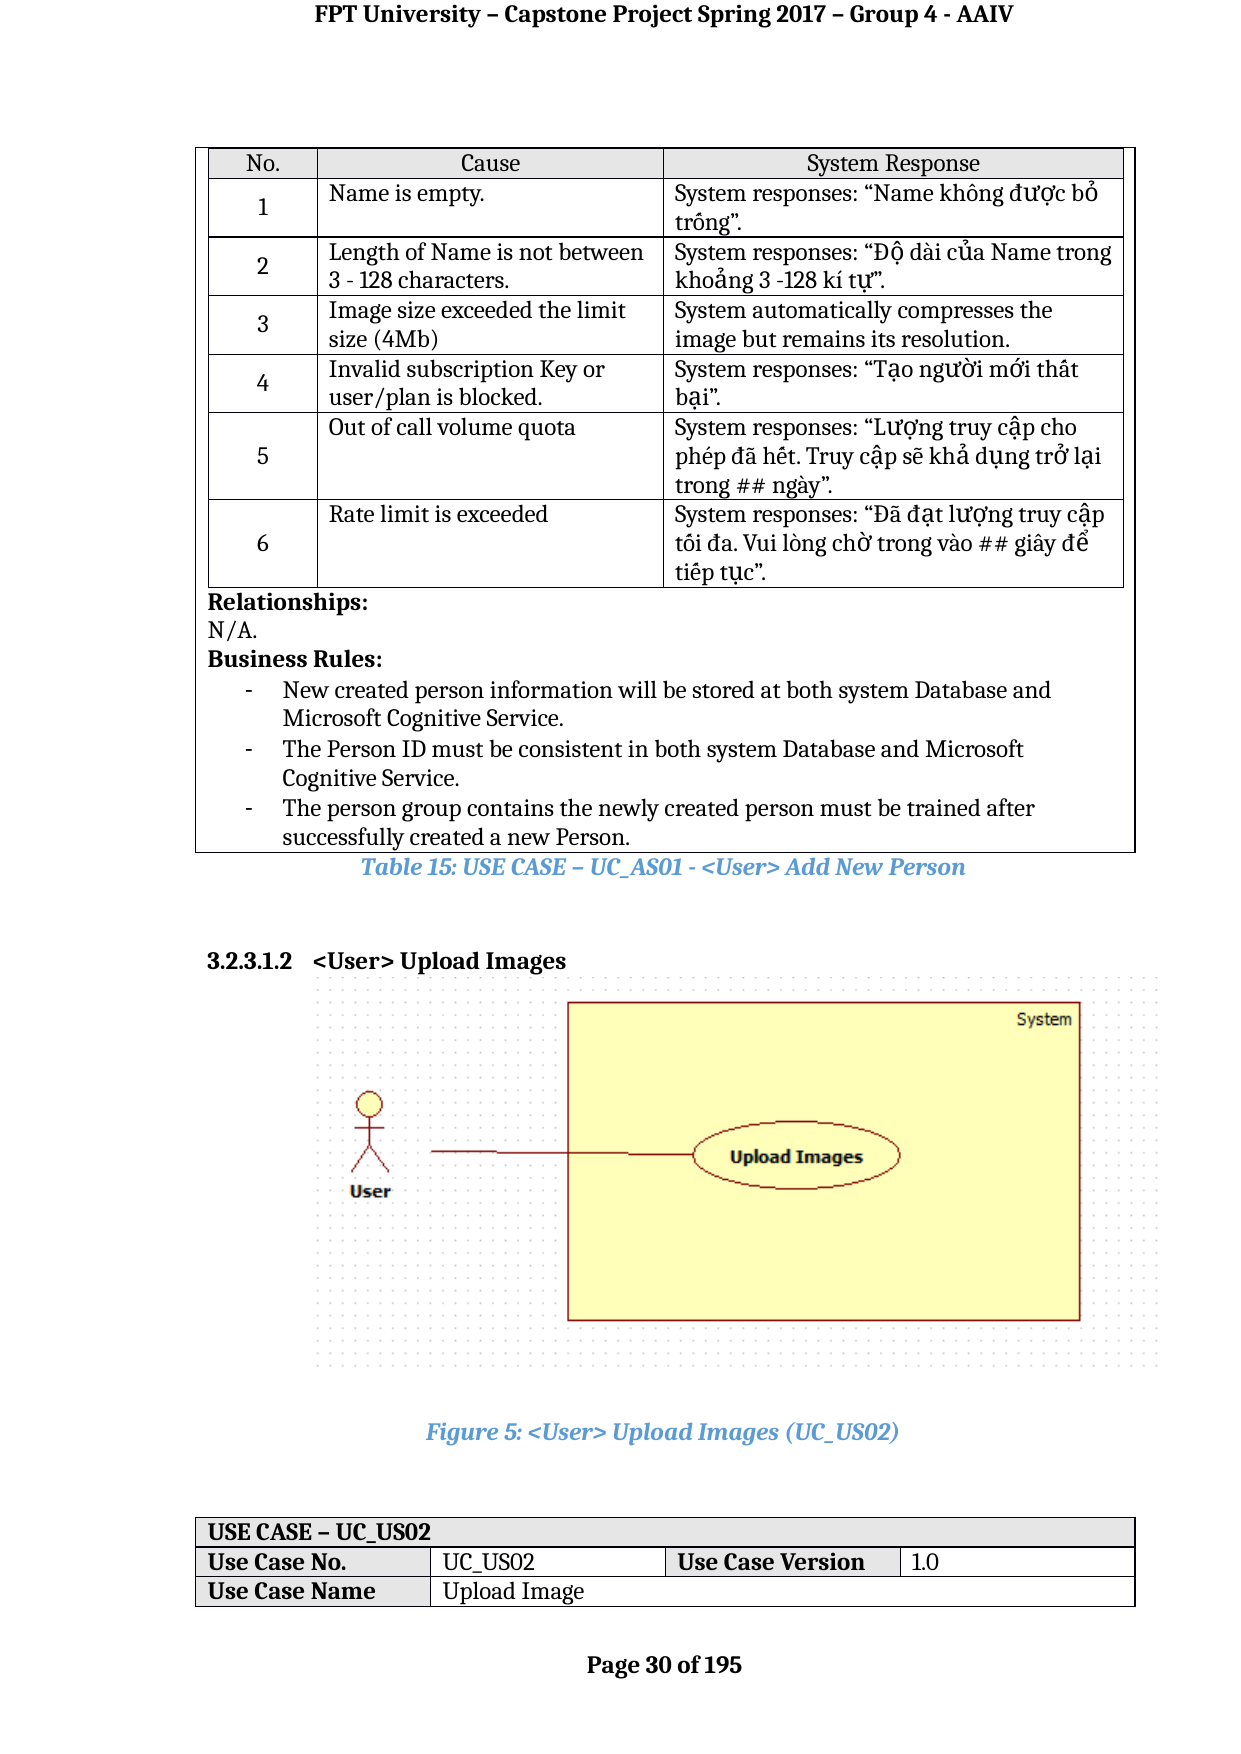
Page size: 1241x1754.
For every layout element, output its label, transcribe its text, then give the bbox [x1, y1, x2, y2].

table_header USE CASE – UC_US02 [196, 1518, 1134, 1546]
table_cell Use Case Version [666, 1548, 900, 1576]
text Table 15: USE CASE – UC_AS01 - <User> Add New Person [207, 853, 1122, 881]
table_cell Use Case No. [196, 1548, 430, 1576]
picture [312, 977, 1159, 1370]
table_cell UC_US02 [431, 1548, 665, 1576]
table_cell Use Case Name [196, 1577, 430, 1606]
text Figure 5: <User> Upload Images (UC_US02) [207, 1418, 1122, 1447]
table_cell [196, 148, 1134, 852]
table_cell Upload Image [431, 1577, 1134, 1606]
table_cell 1.0 [901, 1548, 1134, 1576]
